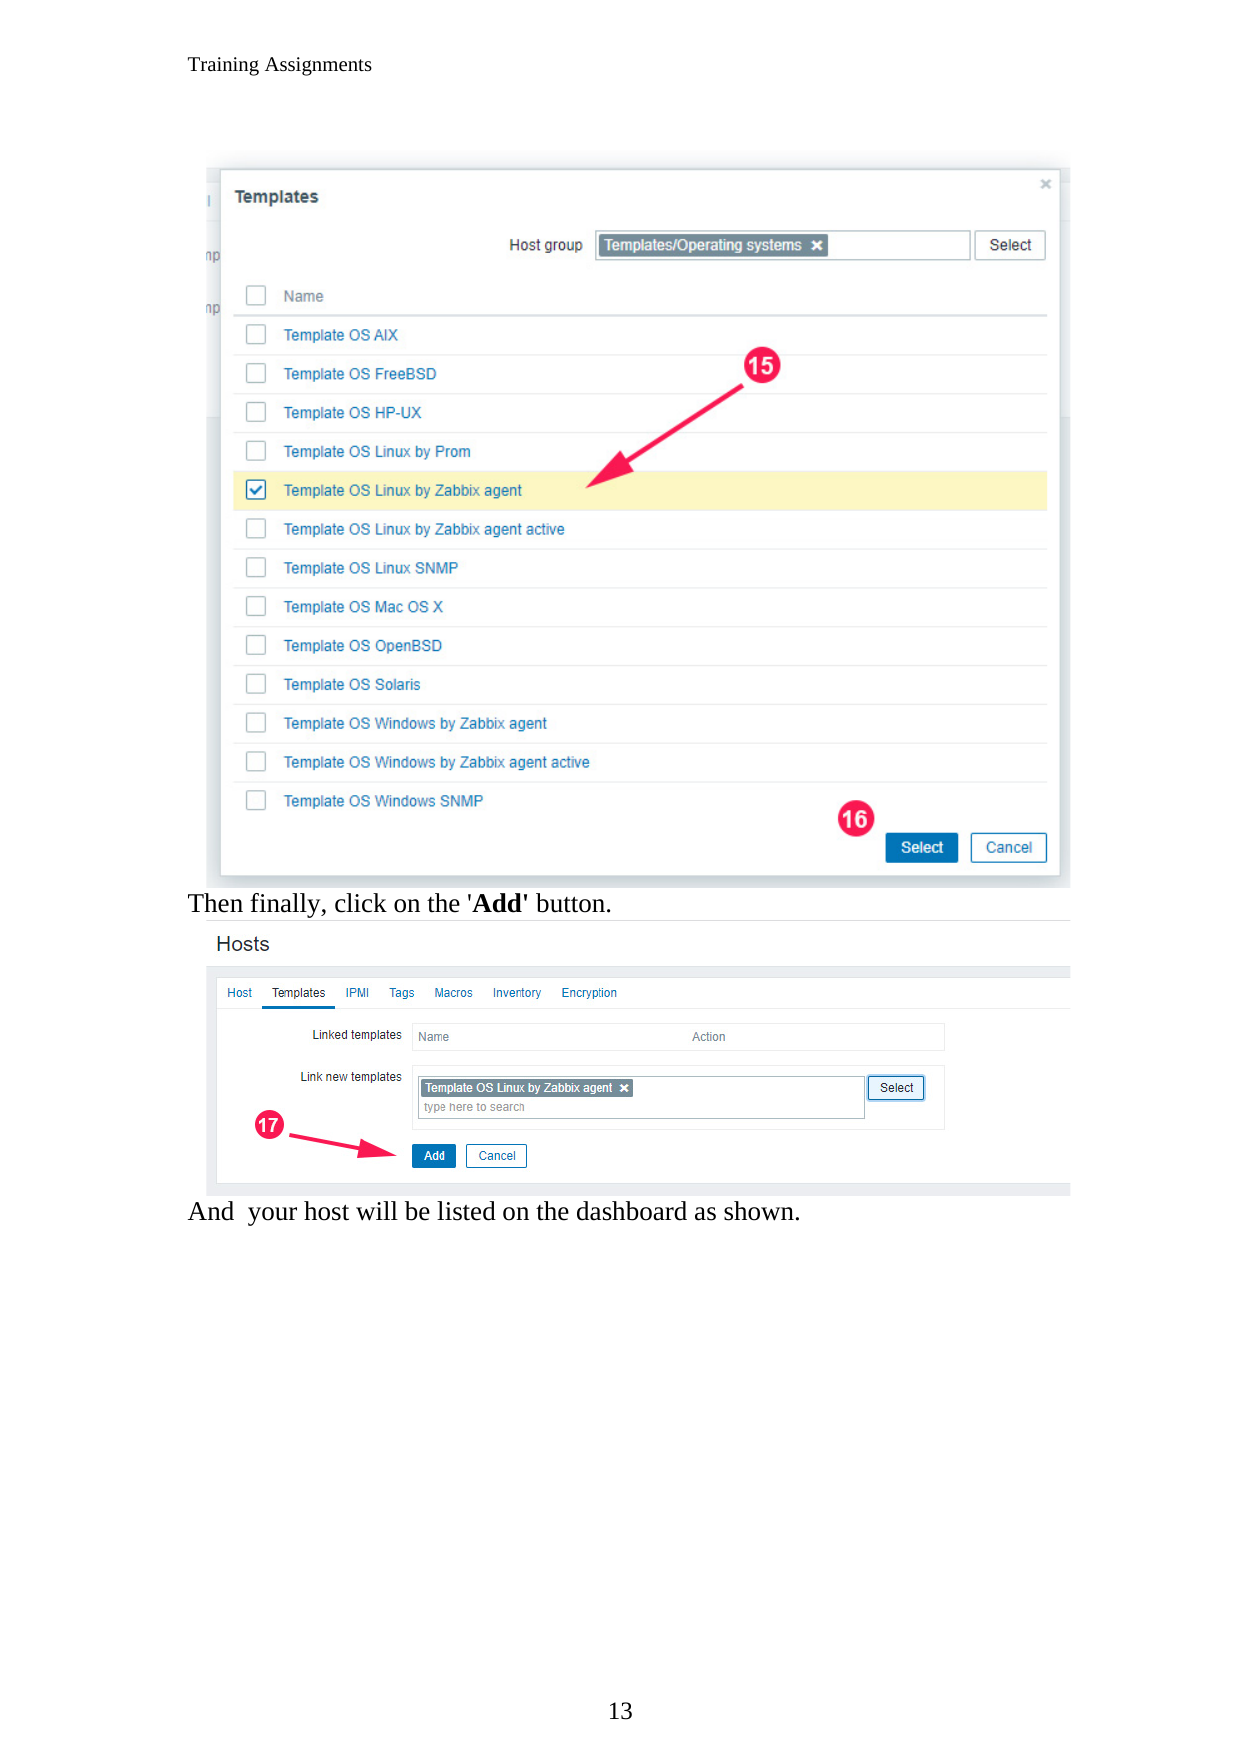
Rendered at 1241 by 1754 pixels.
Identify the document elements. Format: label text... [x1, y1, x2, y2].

text And your host will be listed on the dashboard as shown. [187, 919, 1053, 1226]
text Then finally, click on the 'Add' button. [187, 887, 1053, 919]
